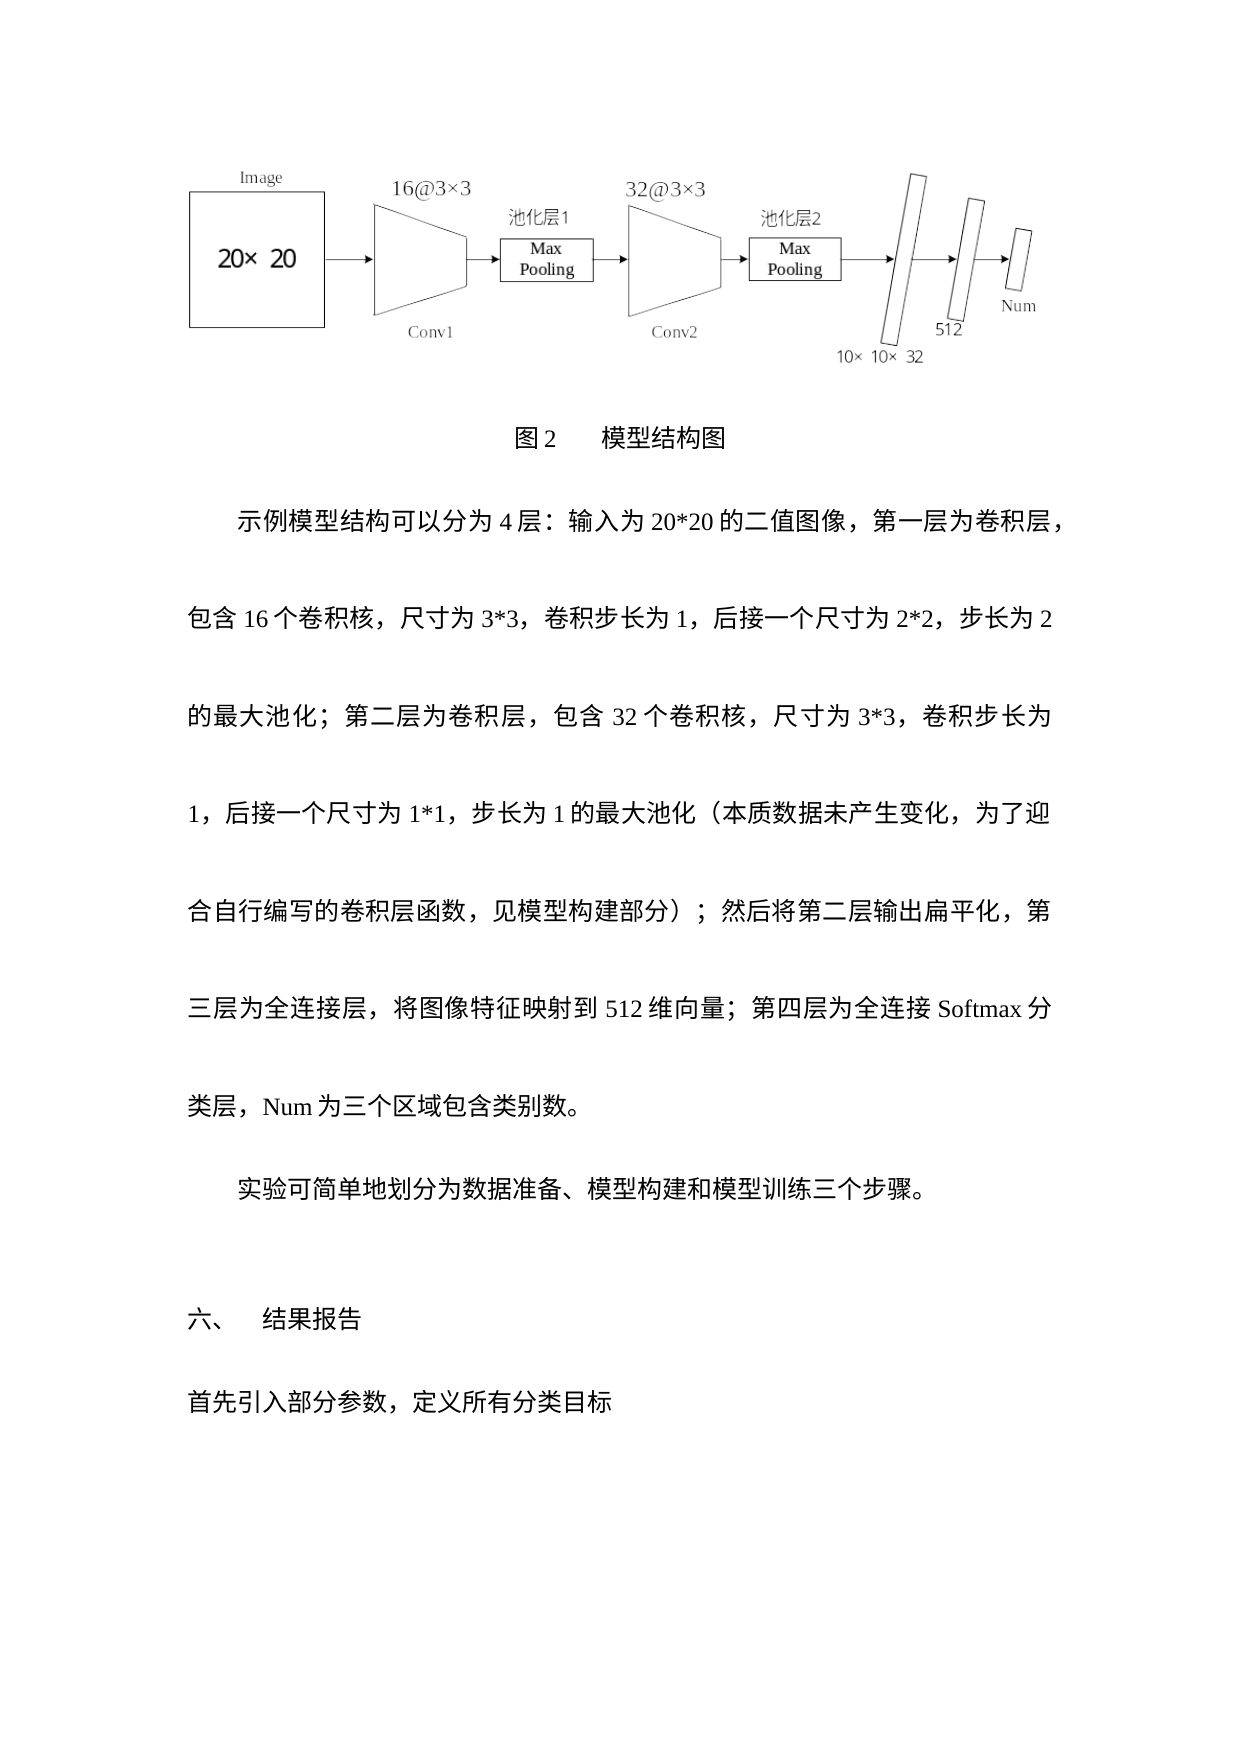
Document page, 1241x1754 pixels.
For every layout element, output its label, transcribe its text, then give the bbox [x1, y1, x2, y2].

text 首先引入部分参数，定义所有分类目标 [187, 1368, 1053, 1433]
list 图2 模型结构图 [187, 404, 1053, 469]
text 实验可简单地划分为数据准备、模型构建和模型训练三个步骤。 [187, 1155, 1053, 1220]
text 示例模型结构可以分为4层：输入为20*20的二值图像，第一层为卷积层，包含16个卷积核，尺寸为3*3，卷积步长为1，后接一个尺寸为2*2，步长为2的最大池化；第二层为卷积层，包含32个卷积核，尺寸为3*3，卷积步长为1，后接一个尺寸为1*1，步长为1的最大池化（本质数据未产生变化，为了迎合自行编写的卷积层函数，见模型构建部分）；然后将第二层输出扁平化，第三层为全连接层，将图像特征映射到512维向量；第四层为全连接Softmax分类层，Num为三个区域包含类别数。 [187, 487, 1053, 1137]
list 结果报告 [187, 1285, 1053, 1350]
